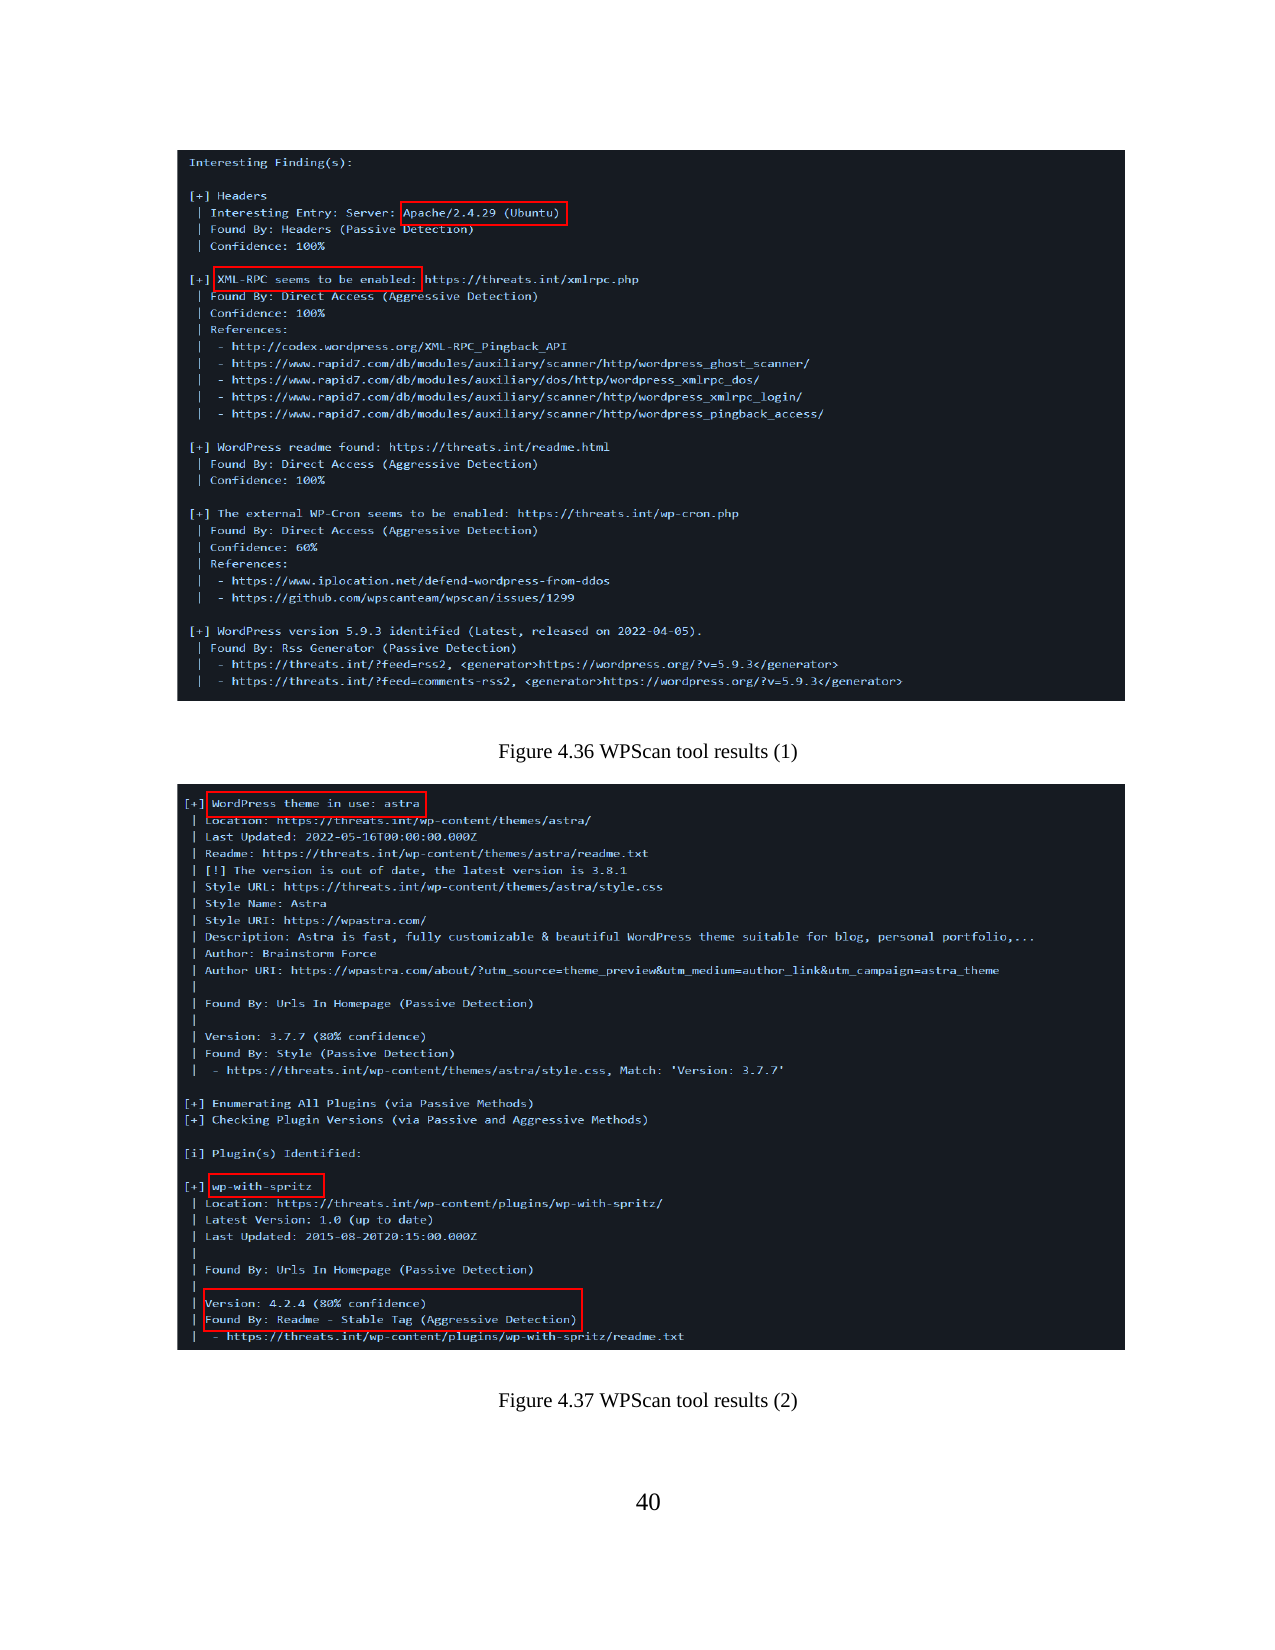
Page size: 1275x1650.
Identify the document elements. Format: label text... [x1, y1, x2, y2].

text Figure . WPScan tool results (2) [177, 1388, 1118, 1412]
text Figure . WPScan tool results (1) [177, 739, 1118, 763]
picture [177, 784, 1125, 1350]
picture [177, 150, 1125, 701]
